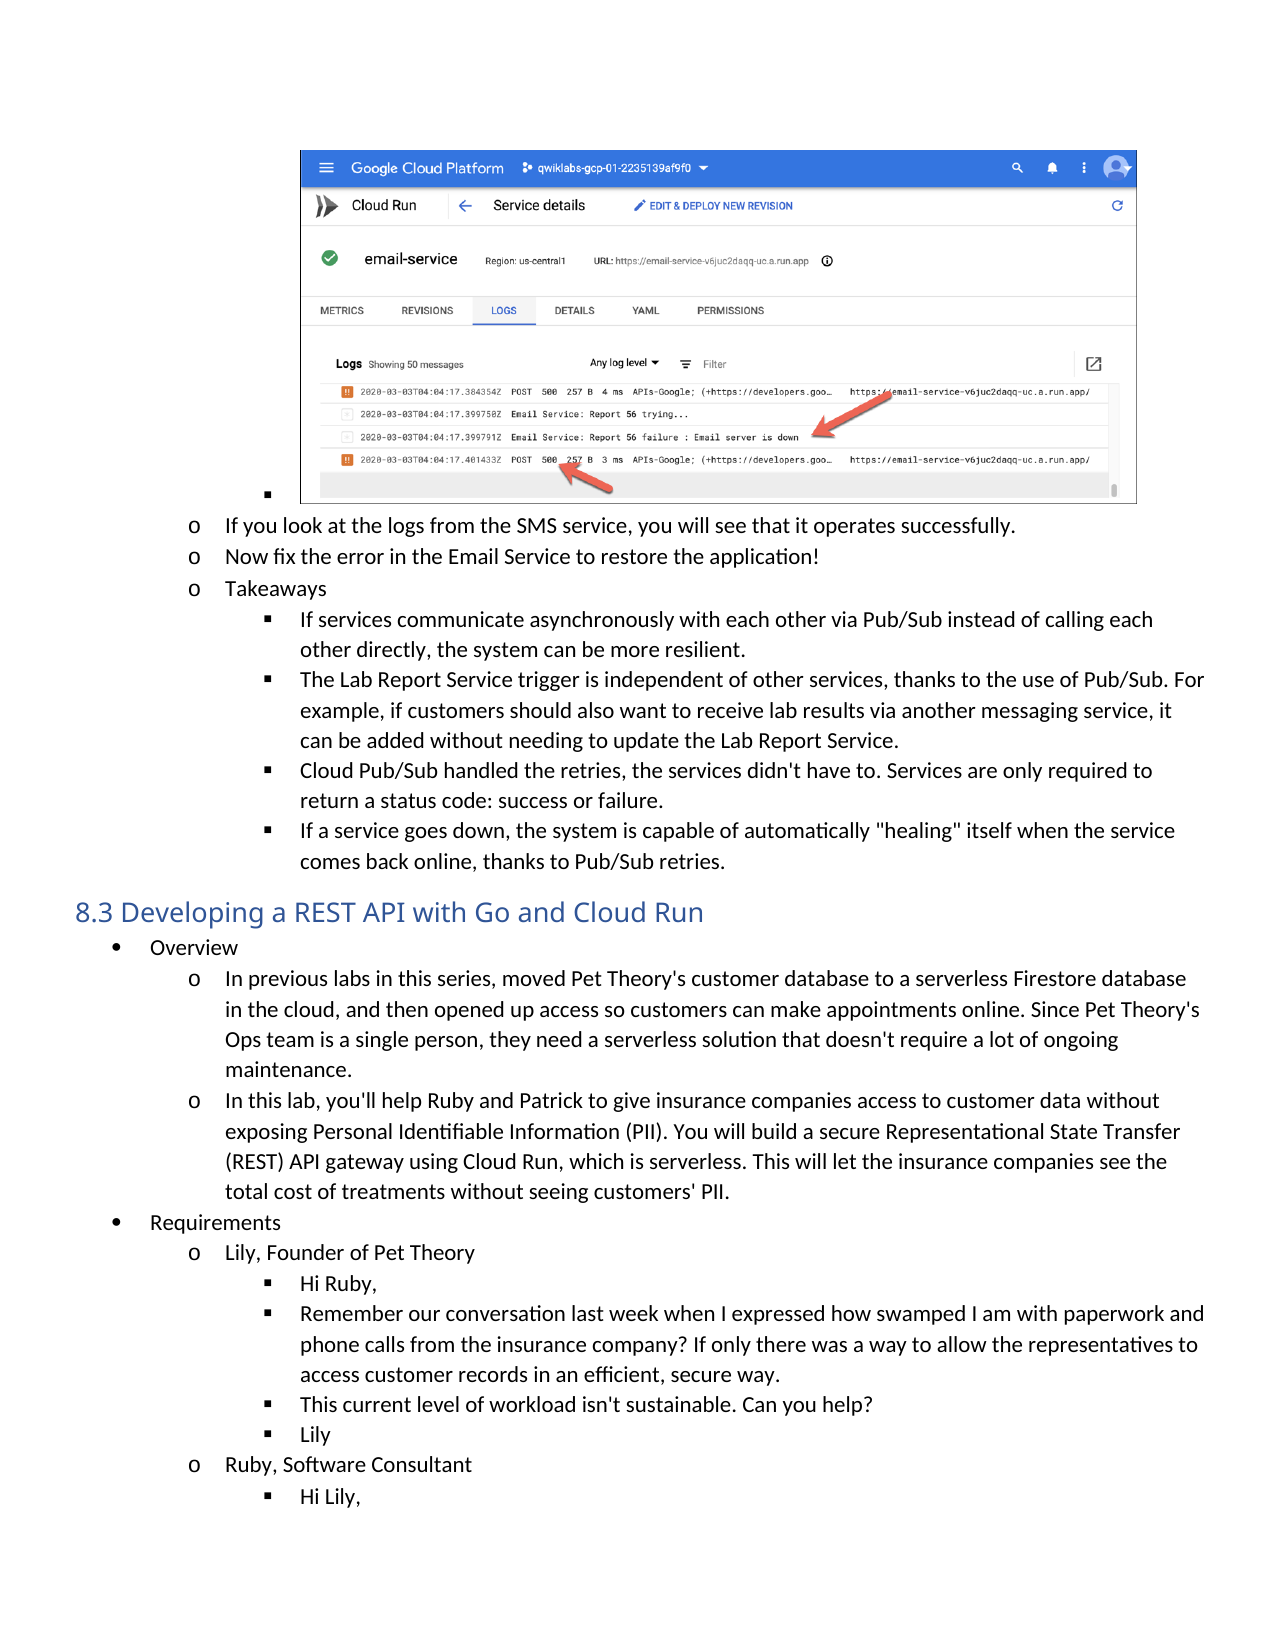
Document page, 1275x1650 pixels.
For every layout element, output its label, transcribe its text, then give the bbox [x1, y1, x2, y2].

list If services communicate asynchronously with each other via Pub/Sub instead of calling each other directly, the system can be more resilient. [262, 605, 1209, 663]
list Lily, Founder of Pet Theory [187, 1238, 1209, 1267]
subtitle 8.3 Developing a REST API with Go and Cloud Run [75, 894, 1209, 931]
list Overview [112, 933, 1209, 962]
list Takeaways [187, 574, 1209, 603]
list This current level of workload isn't sustainable. Can you help? [262, 1390, 1209, 1418]
picture [300, 150, 1137, 504]
list If you look at the logs from the SMS service, you will see that it operates successfully. [187, 511, 1209, 540]
list Hi Lily, [262, 1482, 1209, 1510]
list Cloud Pub/Sub handled the retries, the services didn't have to. Services are only required to return a status code: success or failure. [262, 756, 1209, 814]
list Now fix the error in the Email Service to restore the application! [187, 542, 1209, 571]
list Ruby, Software Consultant [187, 1451, 1209, 1480]
list Requirements [112, 1208, 1209, 1236]
list Hi Ruby, [262, 1269, 1209, 1297]
list Remember our conversation last week when I expressed how swamped I am with paperwork and phone calls from the insurance company? If only there was a way to allow the representatives to access customer records in an efficient, secure way. [262, 1299, 1209, 1388]
list Lily [262, 1420, 1209, 1448]
list The Lab Report Service trigger is independent of other services, thanks to the use of Pub/Sub. For example, if customers should also want to receive lab results via another messaging service, it can be added without needing to update the Lab Report Service. [262, 666, 1209, 754]
list In this lab, you'll help Ruby and Patrick to give insurance companies access to customer data without exposing Personal Identifiable Information (PII). You will build a secure Representational State Transfer (REST) API gateway using Cloud Run, which is serverless. This will let the insurance companies see the total cost of treatments without seeing customers' PII. [187, 1086, 1209, 1206]
list If a service goes down, the system is capable of automatically "healing" itself when the service comes back online, thanks to Pub/Sub retries. [262, 817, 1209, 875]
list In previous labs in this series, moved Pet Theory's customer database to a serverless Firestore database in the cloud, and then opened up access so customers can make appointments online. Since Pet Theory's Ops team is a single person, they need a serverless solution that doesn't require a lot of ongoing maintenance. [187, 964, 1209, 1083]
